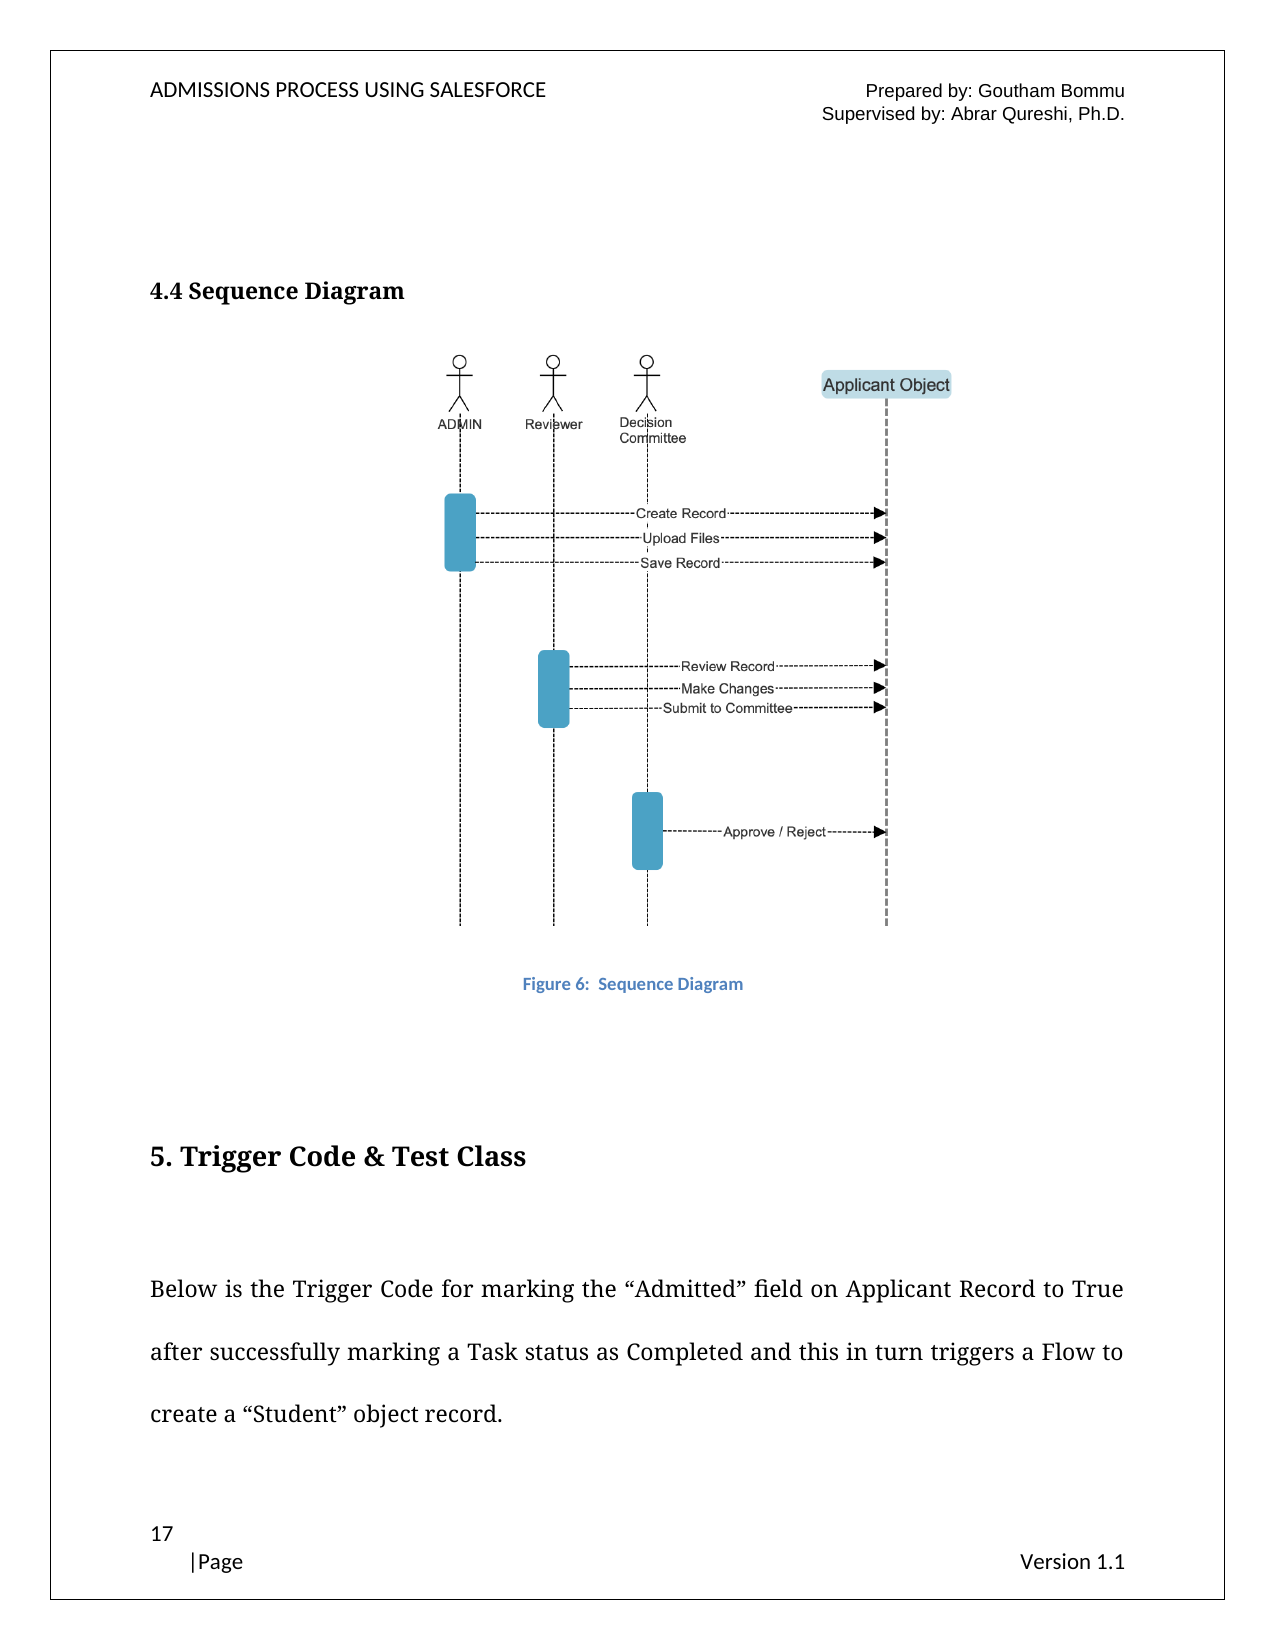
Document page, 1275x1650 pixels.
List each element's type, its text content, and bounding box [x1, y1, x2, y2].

text 5. Trigger Code & Test Class [150, 1137, 1125, 1174]
text 4.4 Sequence Diagram [150, 275, 1125, 306]
text Below is the Trigger Code for marking the “Admitted” field on Applicant Record to True after successfully marking a Task status as Completed and this in turn triggers a Flow to create a “Student” object record. [150, 1273, 1125, 1429]
picture [335, 337, 1015, 945]
text Figure 6: Sequence Diagram [150, 972, 1116, 995]
